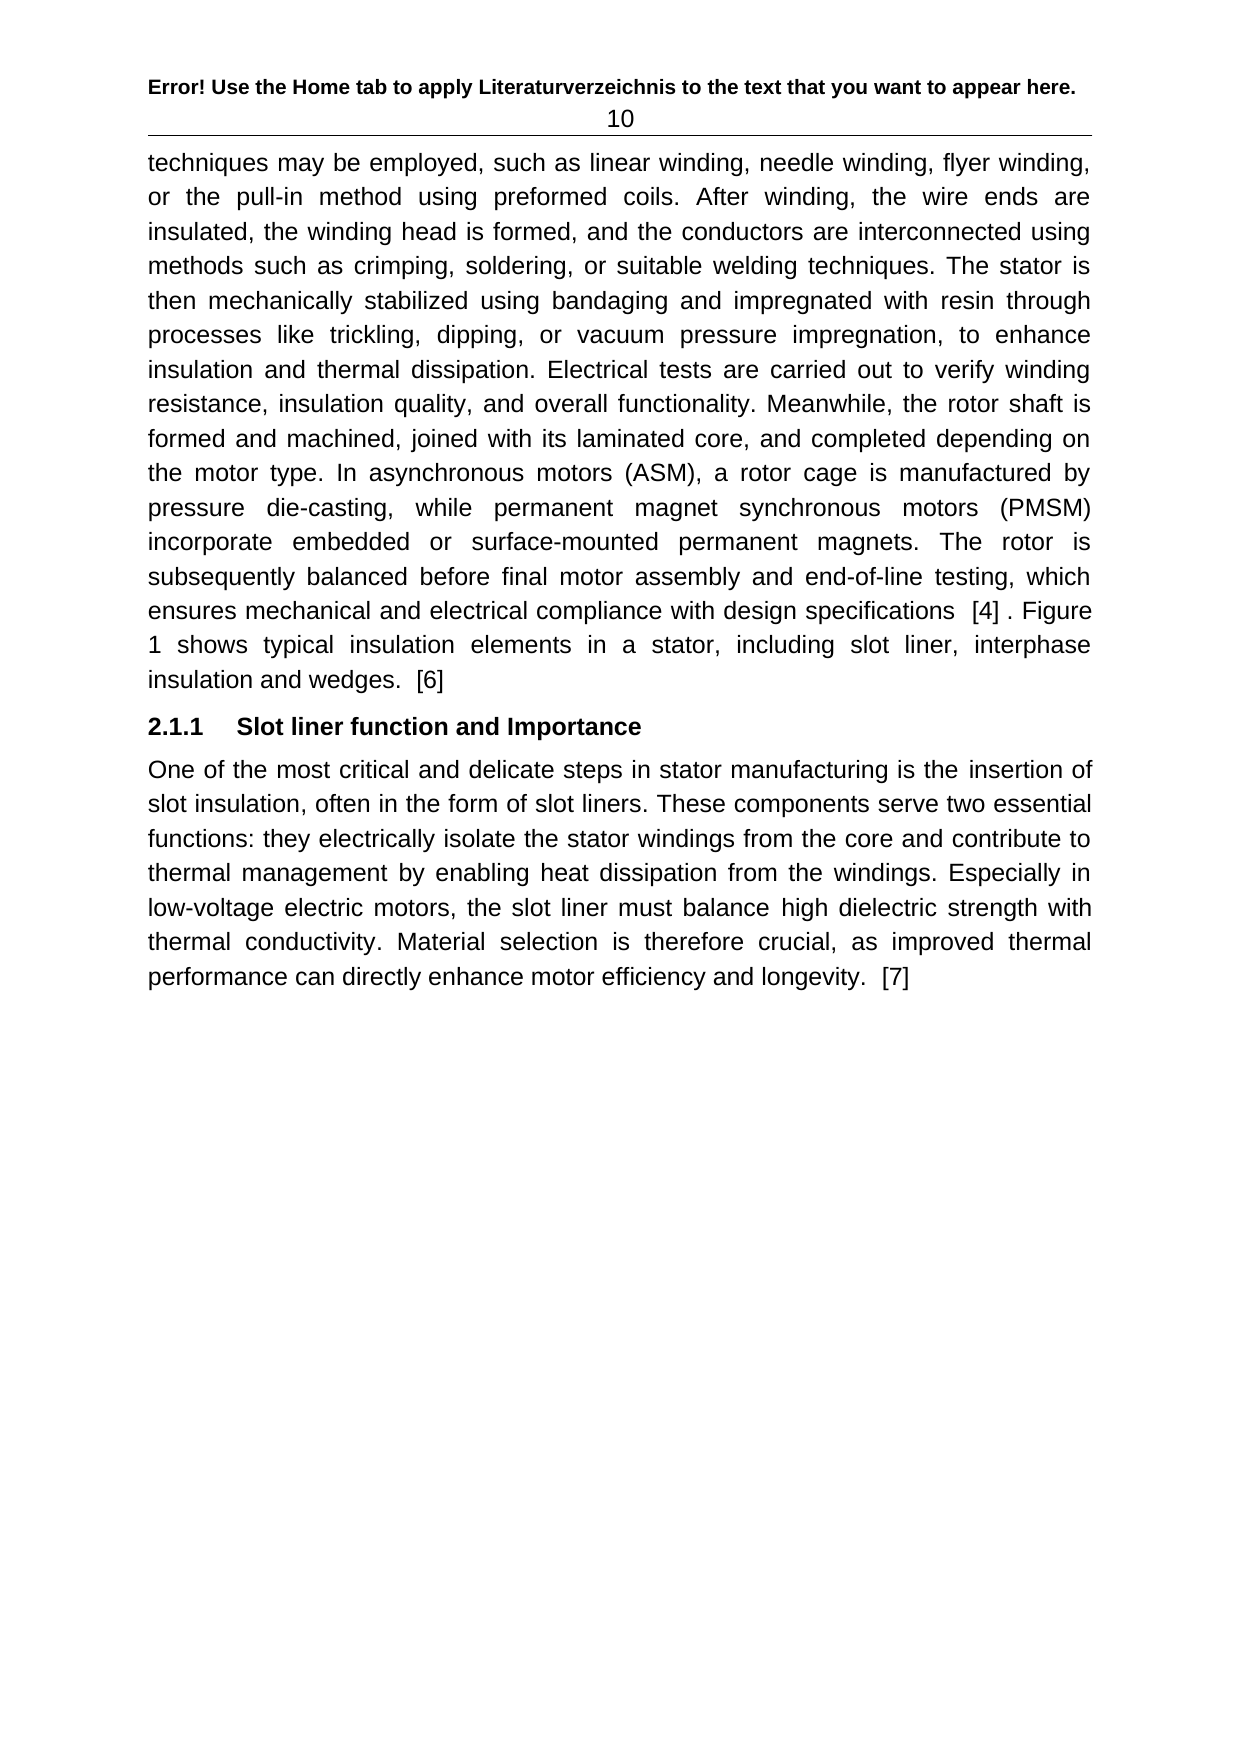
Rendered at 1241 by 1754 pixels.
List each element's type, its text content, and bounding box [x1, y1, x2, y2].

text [148, 148, 1092, 694]
subtitle Slot liner function and Importance [148, 712, 1092, 741]
text One of the most critical and delicate steps in stator manufacturing is the insertion of slot insulation, often in the form of slot liners. These components serve two essential functions: they electrically isolate the stator windings from the core and contribute to thermal management by enabling heat dissipation from the windings. Especially in low-voltage electric motors, the slot liner must balance high dielectric strength with thermal conductivity. Material selection is therefore crucial, as improved thermal performance can directly enhance motor efficiency and longevity. [148, 755, 1092, 990]
